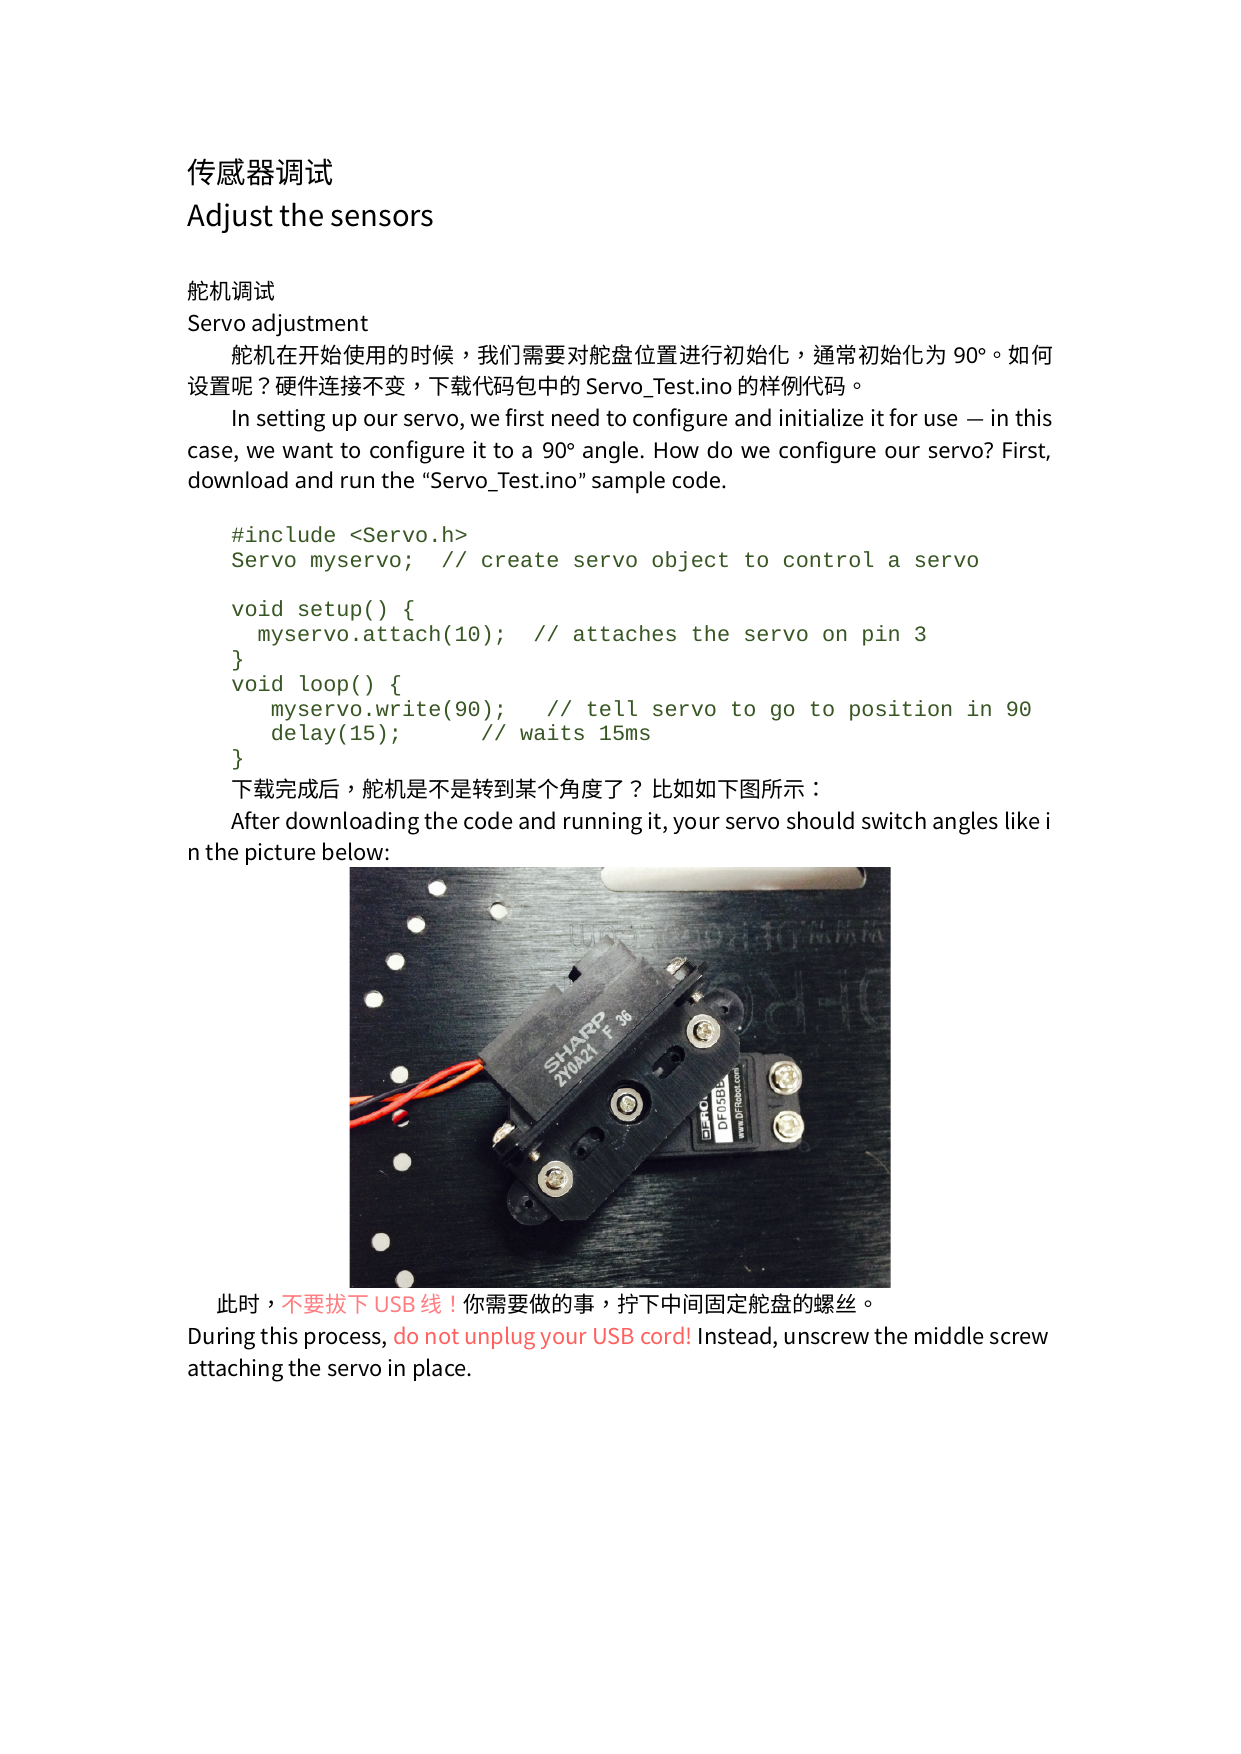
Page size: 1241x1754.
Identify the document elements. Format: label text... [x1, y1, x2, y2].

text 下载完成后，舵机是不是转到某个角度了？ 比如如下图所示： [187, 772, 1053, 804]
text } [187, 747, 1053, 772]
text Servo adjustment [187, 306, 1053, 338]
text 此时，不要拔下USB线！你需要做的事，拧下中间固定舵盘的螺丝。 [187, 1287, 1053, 1319]
text During this process, do not unplug your USB cord! Instead, unscrew the middle screw attaching the servo in place. [187, 1319, 1053, 1383]
text After downloading the code and running it, your servo should switch angles like in the picture below: [187, 804, 1053, 867]
picture [349, 867, 891, 1288]
text 传感器调试 [187, 150, 1053, 192]
text } [187, 648, 1053, 673]
text #include <Servo.h> [187, 524, 1053, 549]
text void setup() { [187, 598, 1053, 623]
text Adjust the sensors [187, 192, 1053, 234]
text delay(15); // waits 15ms [187, 722, 1053, 747]
text 舵机调试 [187, 274, 1053, 306]
text void loop() { [187, 673, 1053, 698]
text 舵机在开始使用的时候，我们需要对舵盘位置进行初始化，通常初始化为90°。如何设置呢？硬件连接不变，下载代码包中的Servo_Test.ino的样例代码。 [187, 338, 1053, 401]
text Servo myservo; // create servo object to control a servo [187, 549, 1053, 574]
text myservo.attach(10); // attaches the servo on pin 3 [187, 623, 1053, 648]
text In setting up our servo, we first need to configure and initialize it for use — in this case, we want to configure it to a 90° angle. How do we configure our servo? First, download and run the “Servo_Test.ino” sample code. [187, 401, 1053, 494]
text myservo.write(90); // tell servo to go to position in 90 [187, 698, 1053, 722]
